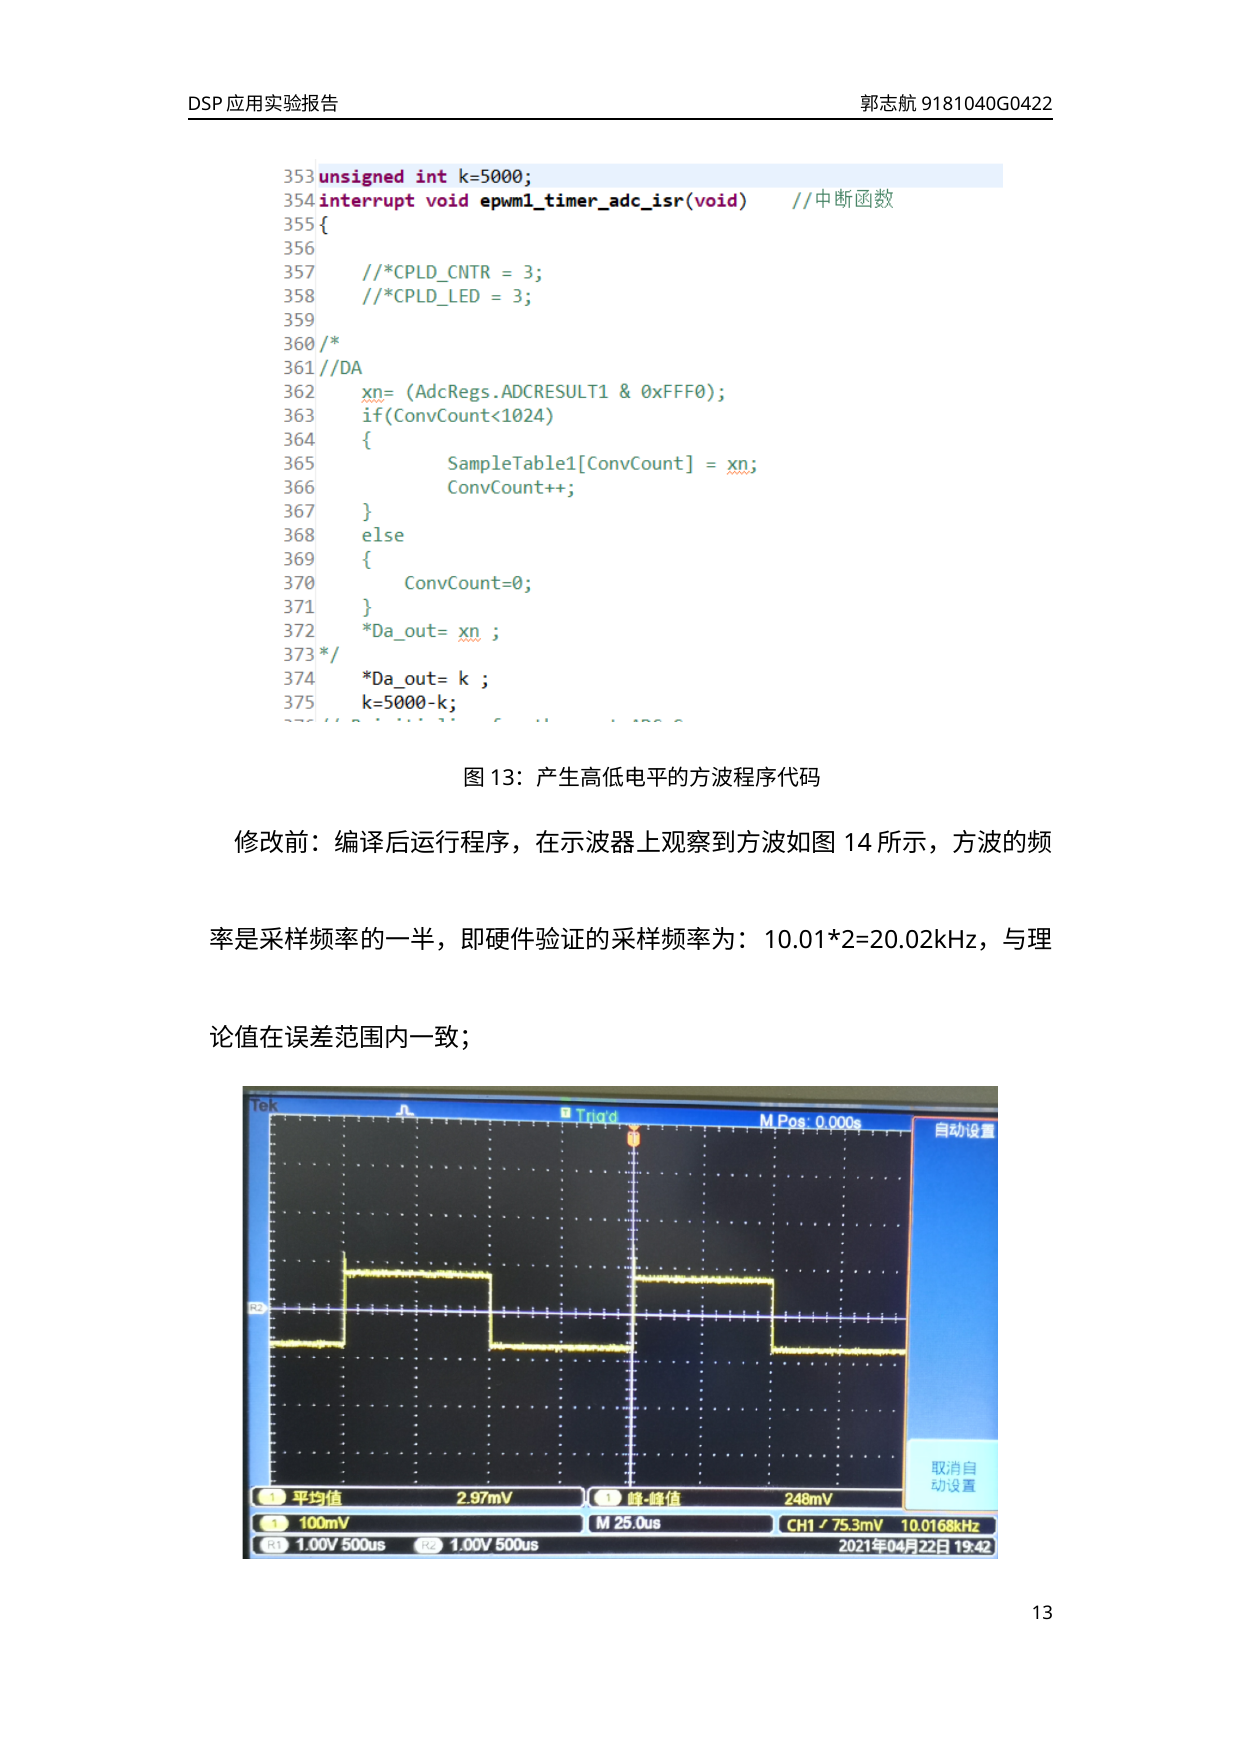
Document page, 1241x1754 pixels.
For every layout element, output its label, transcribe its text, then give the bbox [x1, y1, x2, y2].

picture [284, 159, 1003, 722]
picture [242, 1086, 998, 1559]
text 修改前：编译后运行程序，在示波器上观察到方波如图14所示，方波的频率是采样频率的一半，即硬件验证的采样频率为：10.01*2=20.02kHz，与理论值在误差范围内一致； [209, 808, 1053, 1068]
text 图13：产生高低电平的方波程序代码 [209, 760, 1053, 792]
